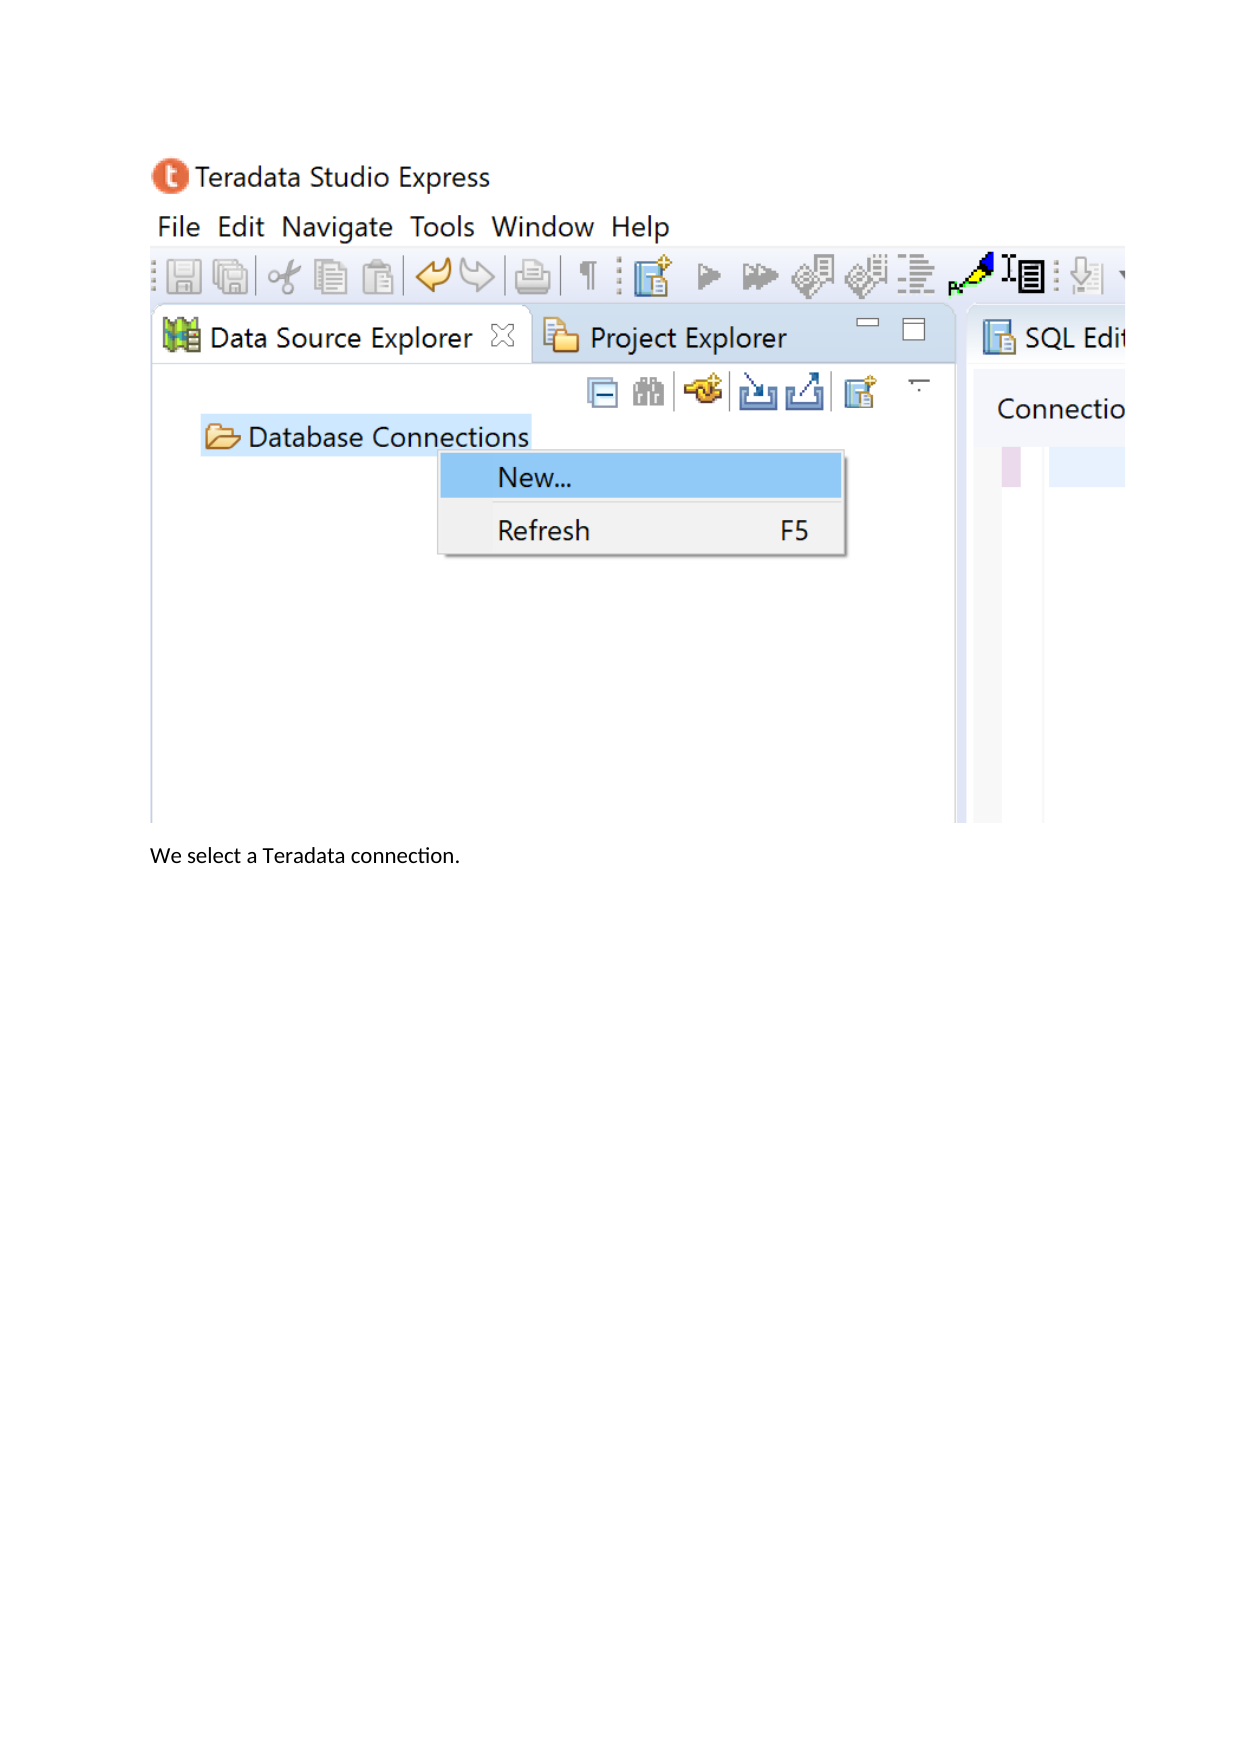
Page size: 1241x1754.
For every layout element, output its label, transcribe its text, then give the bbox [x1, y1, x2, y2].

picture [150, 150, 1125, 823]
text We select a Teradata connection. [150, 842, 1090, 870]
